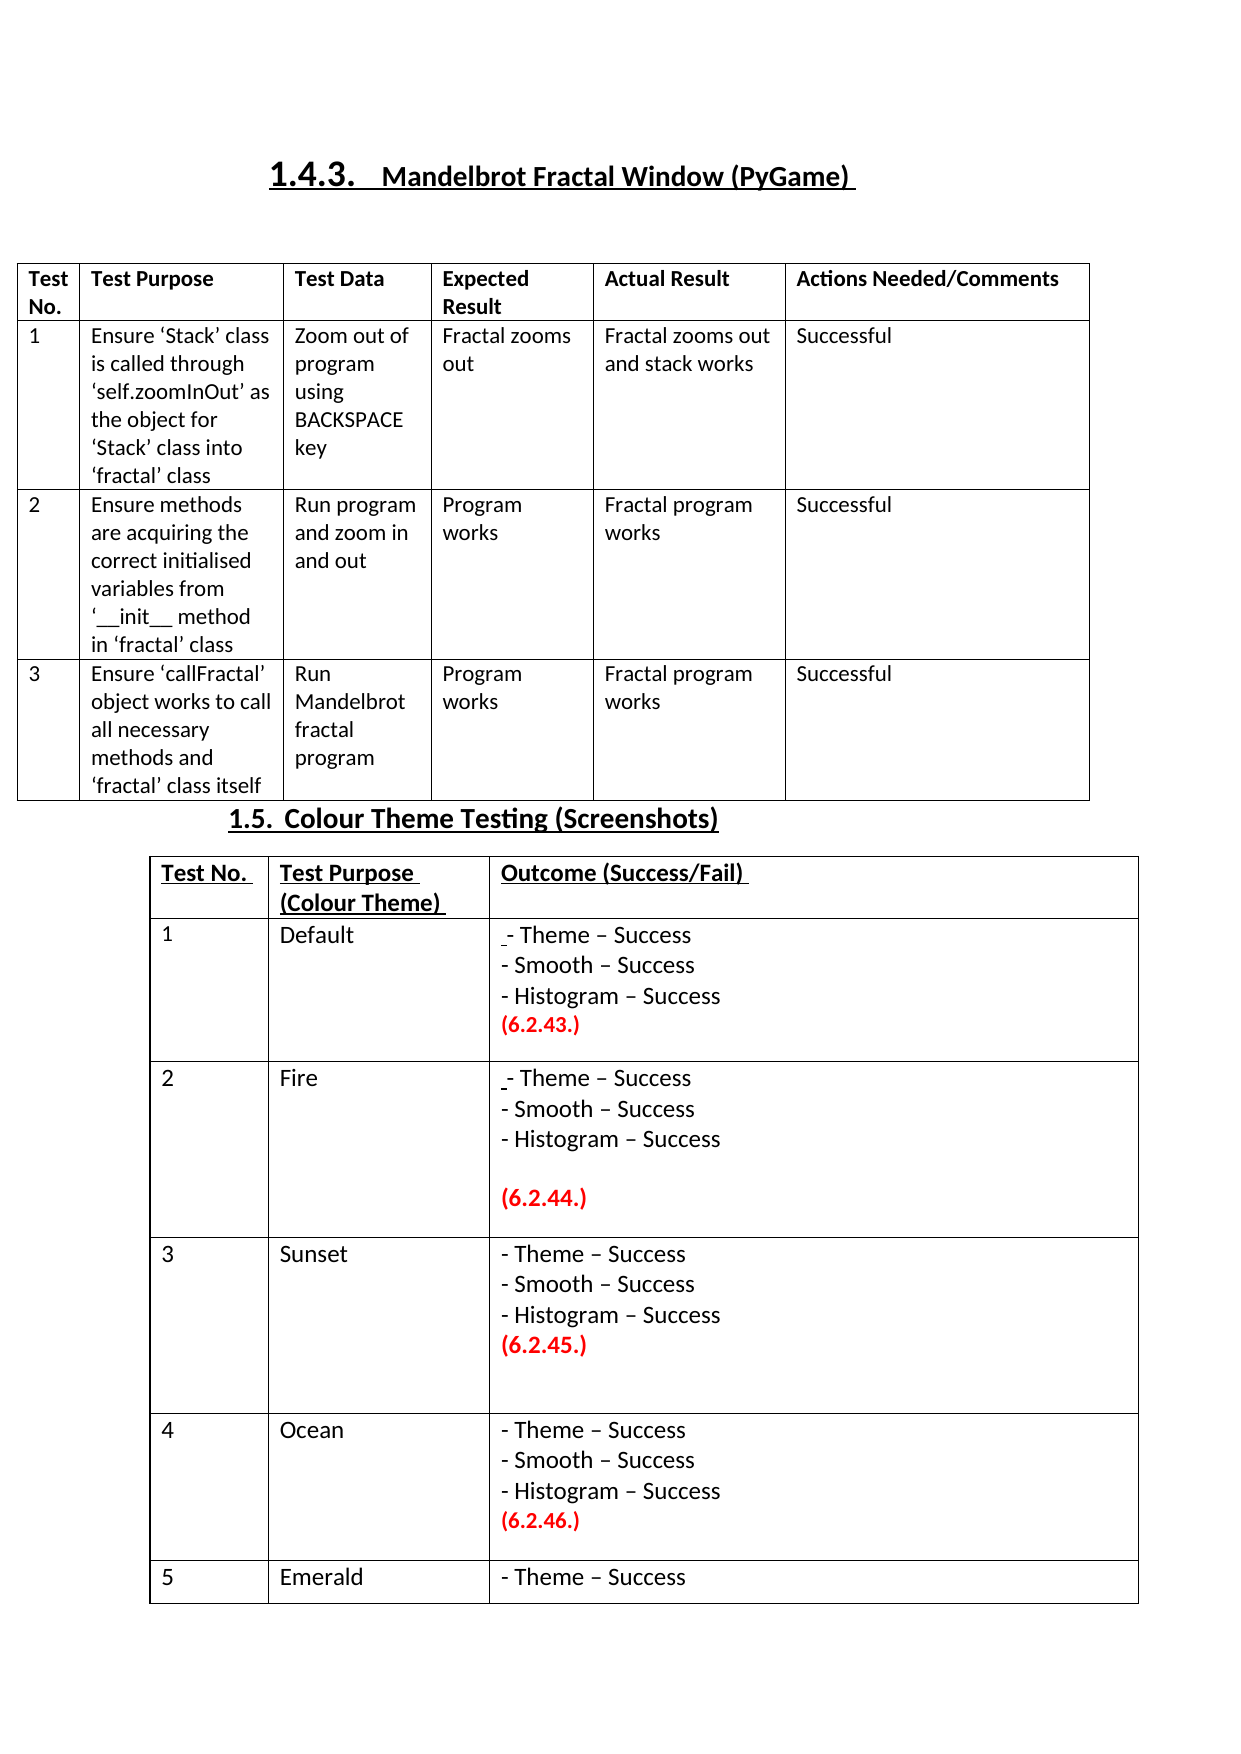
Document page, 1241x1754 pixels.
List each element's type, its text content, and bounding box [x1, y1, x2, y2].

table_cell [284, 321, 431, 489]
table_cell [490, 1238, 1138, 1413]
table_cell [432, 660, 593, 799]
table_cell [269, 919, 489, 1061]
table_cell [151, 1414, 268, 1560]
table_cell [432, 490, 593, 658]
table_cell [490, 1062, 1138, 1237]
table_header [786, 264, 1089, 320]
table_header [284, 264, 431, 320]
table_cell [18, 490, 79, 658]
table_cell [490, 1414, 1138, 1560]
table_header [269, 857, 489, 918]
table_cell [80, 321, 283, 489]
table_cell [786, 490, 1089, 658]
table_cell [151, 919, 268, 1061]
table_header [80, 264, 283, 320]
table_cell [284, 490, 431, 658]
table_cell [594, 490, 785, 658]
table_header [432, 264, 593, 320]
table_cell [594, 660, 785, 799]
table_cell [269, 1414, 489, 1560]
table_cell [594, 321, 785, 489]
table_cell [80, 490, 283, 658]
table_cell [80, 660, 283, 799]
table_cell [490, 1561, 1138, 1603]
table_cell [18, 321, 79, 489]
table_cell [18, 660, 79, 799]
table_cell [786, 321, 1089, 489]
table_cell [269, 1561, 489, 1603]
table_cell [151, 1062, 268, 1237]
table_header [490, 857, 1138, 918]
list Colour Theme Testing (Screenshots) [228, 801, 1090, 836]
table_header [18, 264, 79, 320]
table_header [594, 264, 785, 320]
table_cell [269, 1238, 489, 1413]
list Mandelbrot Fractal Window (PyGame) [269, 150, 1090, 196]
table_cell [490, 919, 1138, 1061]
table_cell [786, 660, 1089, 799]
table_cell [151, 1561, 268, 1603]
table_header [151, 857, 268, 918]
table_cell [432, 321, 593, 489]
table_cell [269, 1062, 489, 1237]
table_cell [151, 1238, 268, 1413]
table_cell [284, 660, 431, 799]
